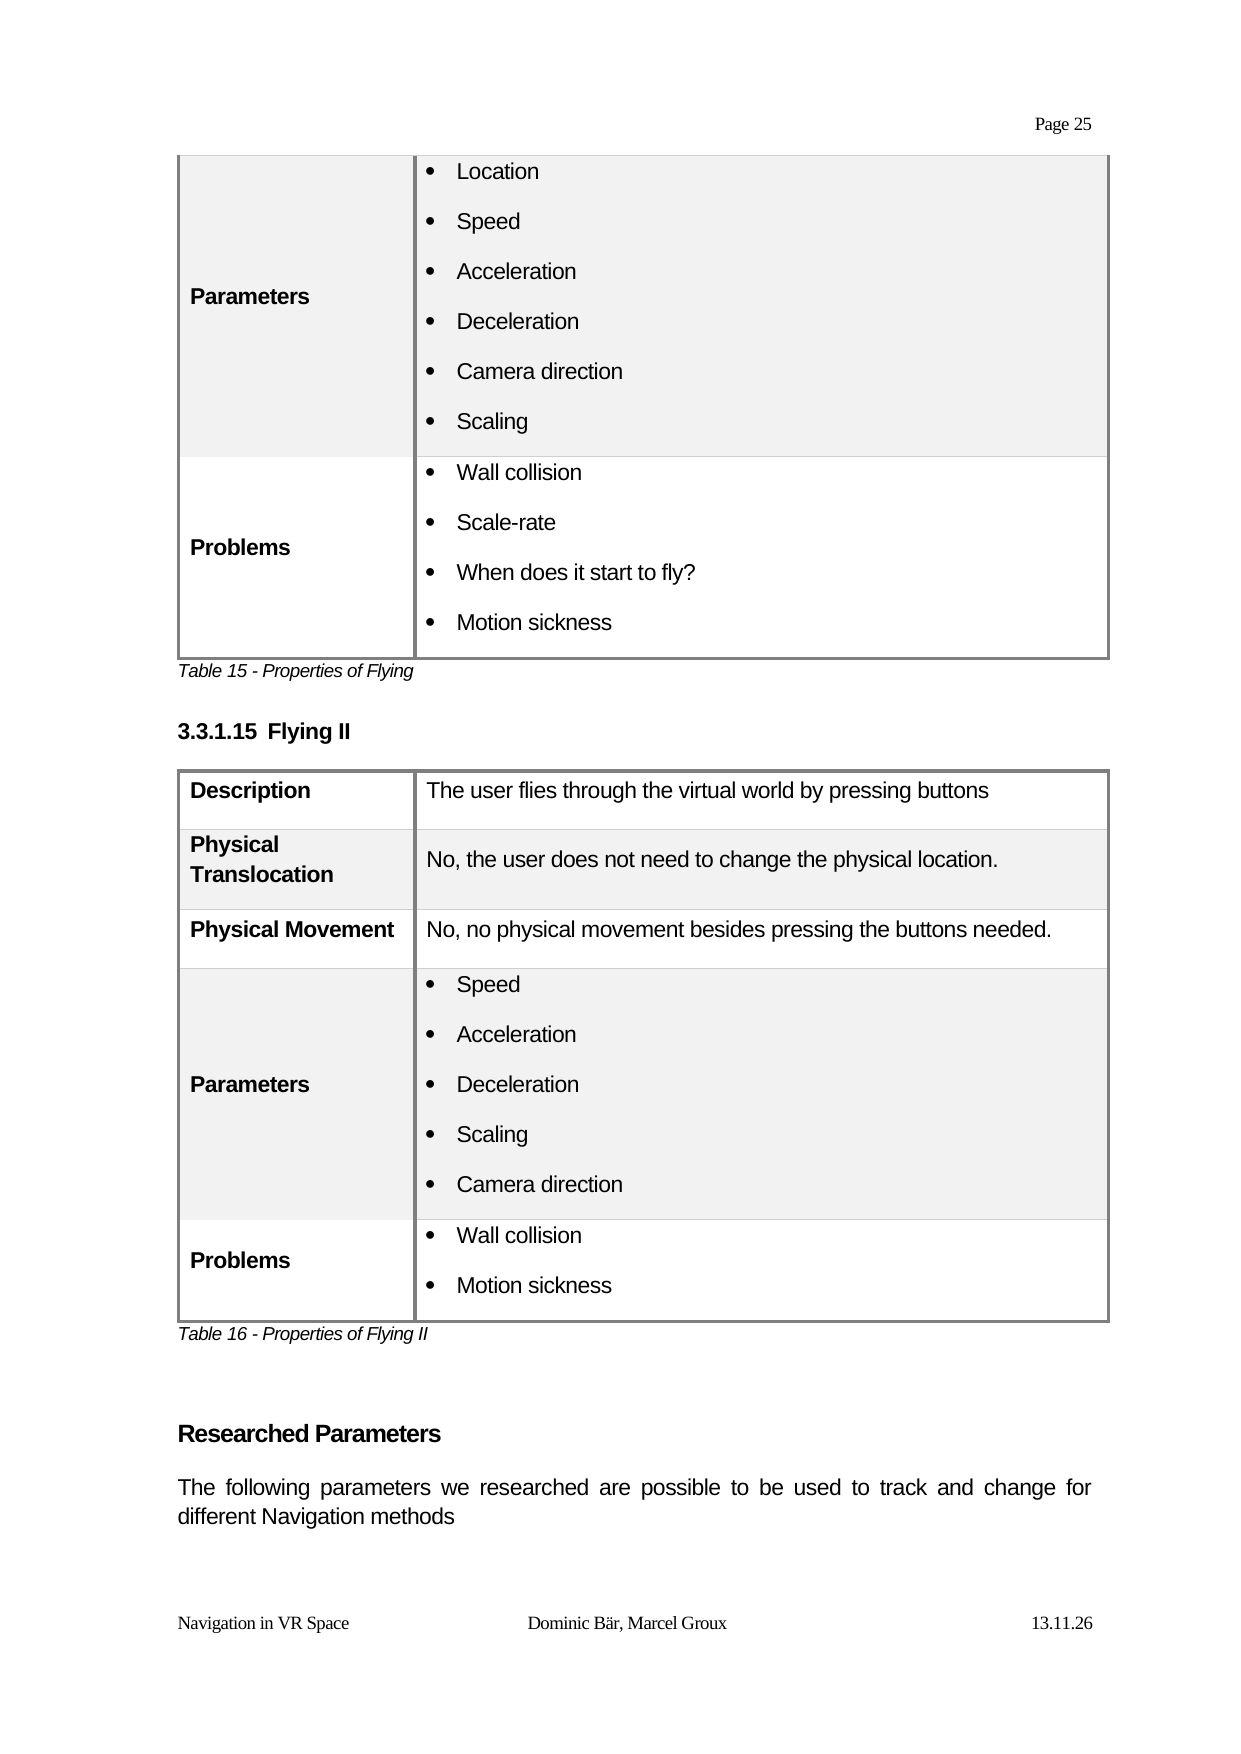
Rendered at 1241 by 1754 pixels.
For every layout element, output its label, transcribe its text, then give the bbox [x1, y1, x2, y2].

table_header Description [180, 773, 413, 828]
text Table 16 - Properties of Flying II [177, 1323, 1092, 1344]
subtitle Researched Parameters [177, 1418, 1092, 1447]
table_cell Location Speed Acceleration Deceleration Camera direction Scaling [417, 156, 1107, 456]
table_cell Physical Translocation [180, 830, 413, 909]
text Table 15 - Properties of Flying [177, 660, 1092, 681]
table_cell Wall collision Motion sickness [417, 1220, 1107, 1320]
table_cell Speed Acceleration Deceleration Scaling Camera direction [417, 969, 1107, 1219]
table_cell Parameters [180, 969, 413, 1219]
subtitle Flying II [177, 718, 1092, 744]
table_cell No, no physical movement besides pressing the buttons needed. [417, 910, 1107, 968]
text The following parameters we researched are possible to be used to track and change for different Navigation methods [177, 1472, 1092, 1531]
table_cell Problems [180, 457, 413, 657]
table_cell Problems [180, 1220, 413, 1320]
table_header The user flies through the virtual world by pressing buttons [417, 773, 1107, 828]
table_cell Physical Movement [180, 910, 413, 968]
table_cell Parameters [180, 156, 413, 456]
table_cell Wall collision Scale-rate When does it start to fly? Motion sickness [417, 457, 1107, 657]
table_cell No, the user does not need to change the physical location. [417, 830, 1107, 909]
